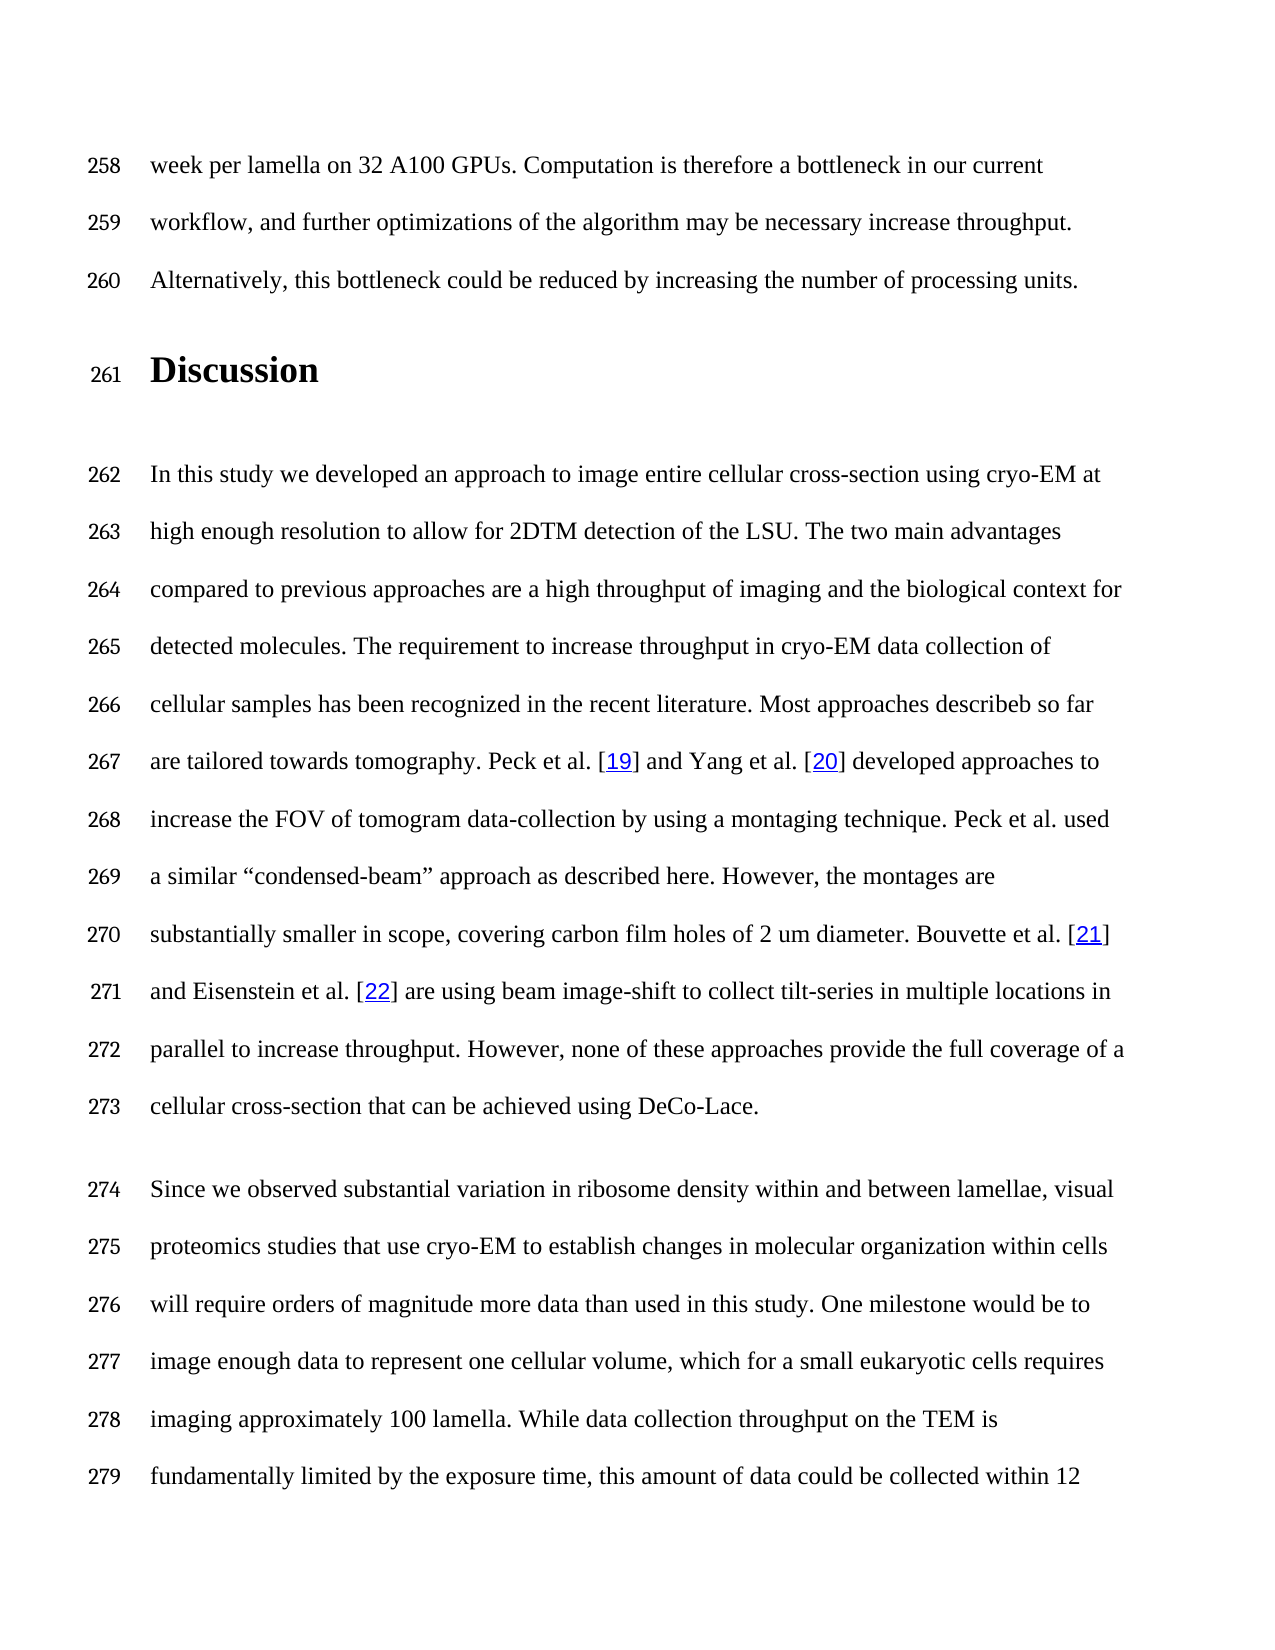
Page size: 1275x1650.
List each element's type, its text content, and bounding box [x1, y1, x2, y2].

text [150, 150, 1125, 294]
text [150, 1174, 1125, 1490]
subtitle Discussion [150, 347, 1125, 391]
text In this study we developed an approach to image entire cellular cross-section using cryo-EM at high enough resolution to allow for 2DTM detection of the LSU. The two main advantages compared to previous approaches are a high throughput of imaging and the biological context for detected molecules. The requirement to increase throughput in cryo-EM data collection of cellular samples has been recognized in the recent literature. Most approaches describeb so far are tailored towards tomography. Peck et al. [19] and Yang et al. [20] developed approaches to increase the FOV of tomogram data-collection by using a montaging technique. Peck et al. used a similar “condensed-beam” approach as described here. However, the montages are substantially smaller in scope, covering carbon film holes of 2 um diameter. Bouvette et al. [21] and Eisenstein et al. [22] are using beam image-shift to collect tilt-series in multiple locations in parallel to increase throughput. However, none of these approaches provide the full coverage of a cellular cross-section that can be achieved using DeCo-Lace. [150, 459, 1125, 1120]
